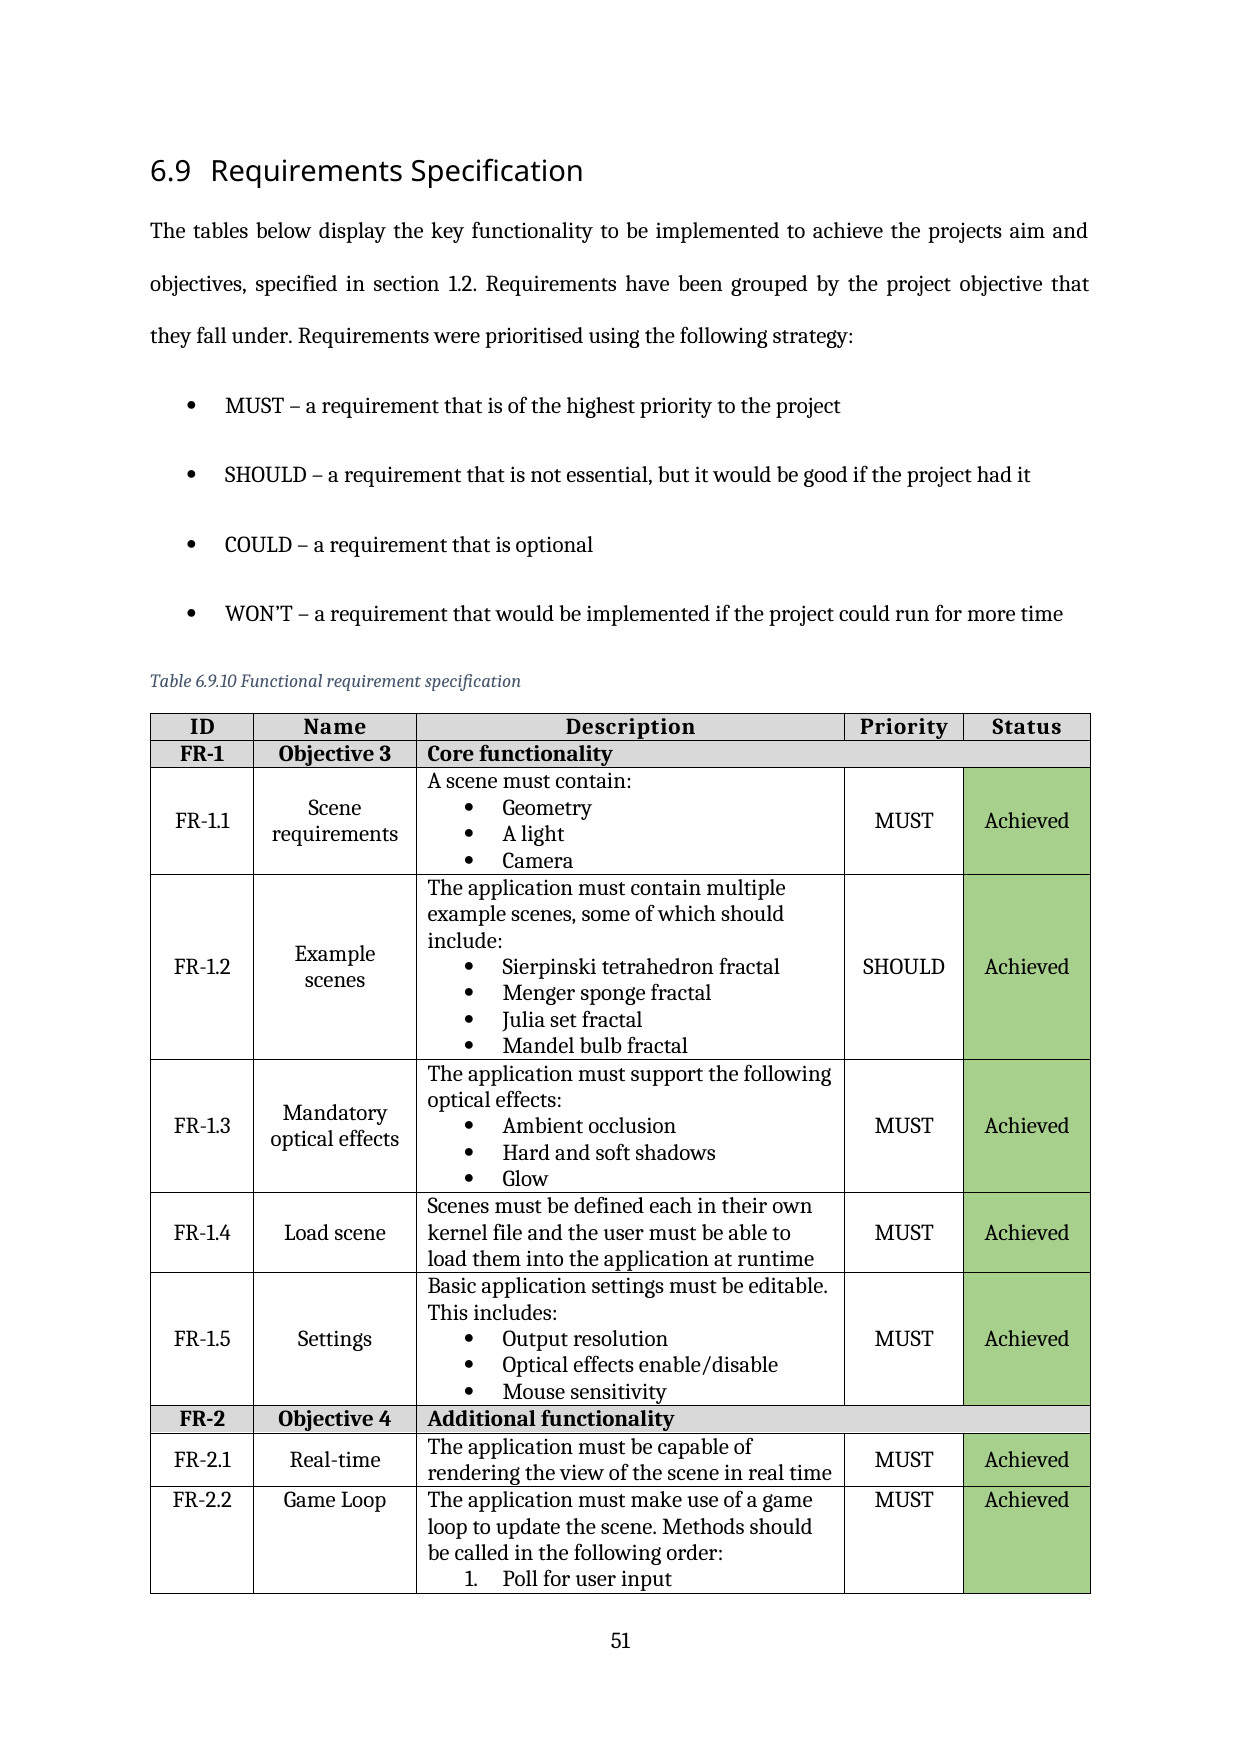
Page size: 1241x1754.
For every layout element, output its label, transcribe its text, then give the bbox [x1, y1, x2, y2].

table_cell Additional functionality [417, 1406, 1090, 1432]
table_cell Achieved [964, 1060, 1090, 1192]
table_cell Core functionality [417, 741, 1090, 767]
table_cell Basic application settings must be editable. This includes: Output resolution Optical effects enable/disable Mouse sensitivity [417, 1273, 844, 1405]
table_cell Achieved [964, 1487, 1090, 1593]
list SHOULD – a requirement that is not essential, but it would be good if the project had it [187, 462, 1090, 488]
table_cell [417, 1487, 844, 1593]
table_cell Scene requirements [254, 768, 416, 874]
list MUST – a requirement that is of the highest priority to the project [187, 393, 1090, 419]
table_header Name [254, 714, 416, 740]
table_cell FR-1.5 [151, 1273, 253, 1405]
table_cell Achieved [964, 1434, 1090, 1486]
table_cell Example scenes [254, 875, 416, 1059]
table_cell Objective 3 [254, 741, 416, 767]
table_cell Achieved [964, 1273, 1090, 1405]
table_cell MUST [845, 1273, 963, 1405]
table_cell Scenes must be defined each in their own kernel file and the user must be able to load them into the application at runtime [417, 1193, 844, 1272]
table_header ID [151, 714, 253, 740]
table_cell Real-time [254, 1434, 416, 1486]
table_cell FR-2 [151, 1406, 253, 1432]
table_cell Achieved [964, 768, 1090, 874]
table_cell FR-1.4 [151, 1193, 253, 1272]
table_header Priority [845, 714, 963, 740]
table_cell MUST [845, 1060, 963, 1192]
table_header Status [964, 714, 1090, 740]
text The tables below display the key functionality to be implemented to achieve the projects aim and objectives, specified in section 1.2. Requirements have been grouped by the project objective that they fall under. Requirements were prioritised using the following strategy: [150, 218, 1090, 349]
table_cell The application must contain multiple example scenes, some of which should include: Sierpinski tetrahedron fractal Menger sponge fractal Julia set fractal Mandel bulb fractal [417, 875, 844, 1059]
table_cell SHOULD [845, 875, 963, 1059]
table_cell Game Loop [254, 1487, 416, 1593]
table_cell FR-2.2 [151, 1487, 253, 1593]
table_header Description [417, 714, 844, 740]
table_cell The application must be capable of rendering the view of the scene in real time [417, 1434, 844, 1486]
table_cell Settings [254, 1273, 416, 1405]
table_cell MUST [845, 1193, 963, 1272]
table_cell The application must support the following optical effects: Ambient occlusion Hard and soft shadows Glow [417, 1060, 844, 1192]
table_cell A scene must contain: Geometry A light Camera [417, 768, 844, 874]
subtitle Requirements Specification [150, 150, 1090, 190]
table_cell MUST [845, 1434, 963, 1486]
table_cell Load scene [254, 1193, 416, 1272]
table_cell FR-1.3 [151, 1060, 253, 1192]
table_cell FR-1.2 [151, 875, 253, 1059]
table_cell Achieved [964, 875, 1090, 1059]
table_cell MUST [845, 768, 963, 874]
table_cell Objective 4 [254, 1406, 416, 1432]
list COULD – a requirement that is optional [187, 531, 1090, 558]
table_cell MUST [845, 1487, 963, 1593]
list WON’T – a requirement that would be implemented if the project could run for more time [187, 601, 1090, 627]
table_cell FR-1 [151, 741, 253, 767]
table_cell Achieved [964, 1193, 1090, 1272]
table_cell FR-2.1 [151, 1434, 253, 1486]
table_cell FR-1.1 [151, 768, 253, 874]
table_cell Mandatory optical effects [254, 1060, 416, 1192]
